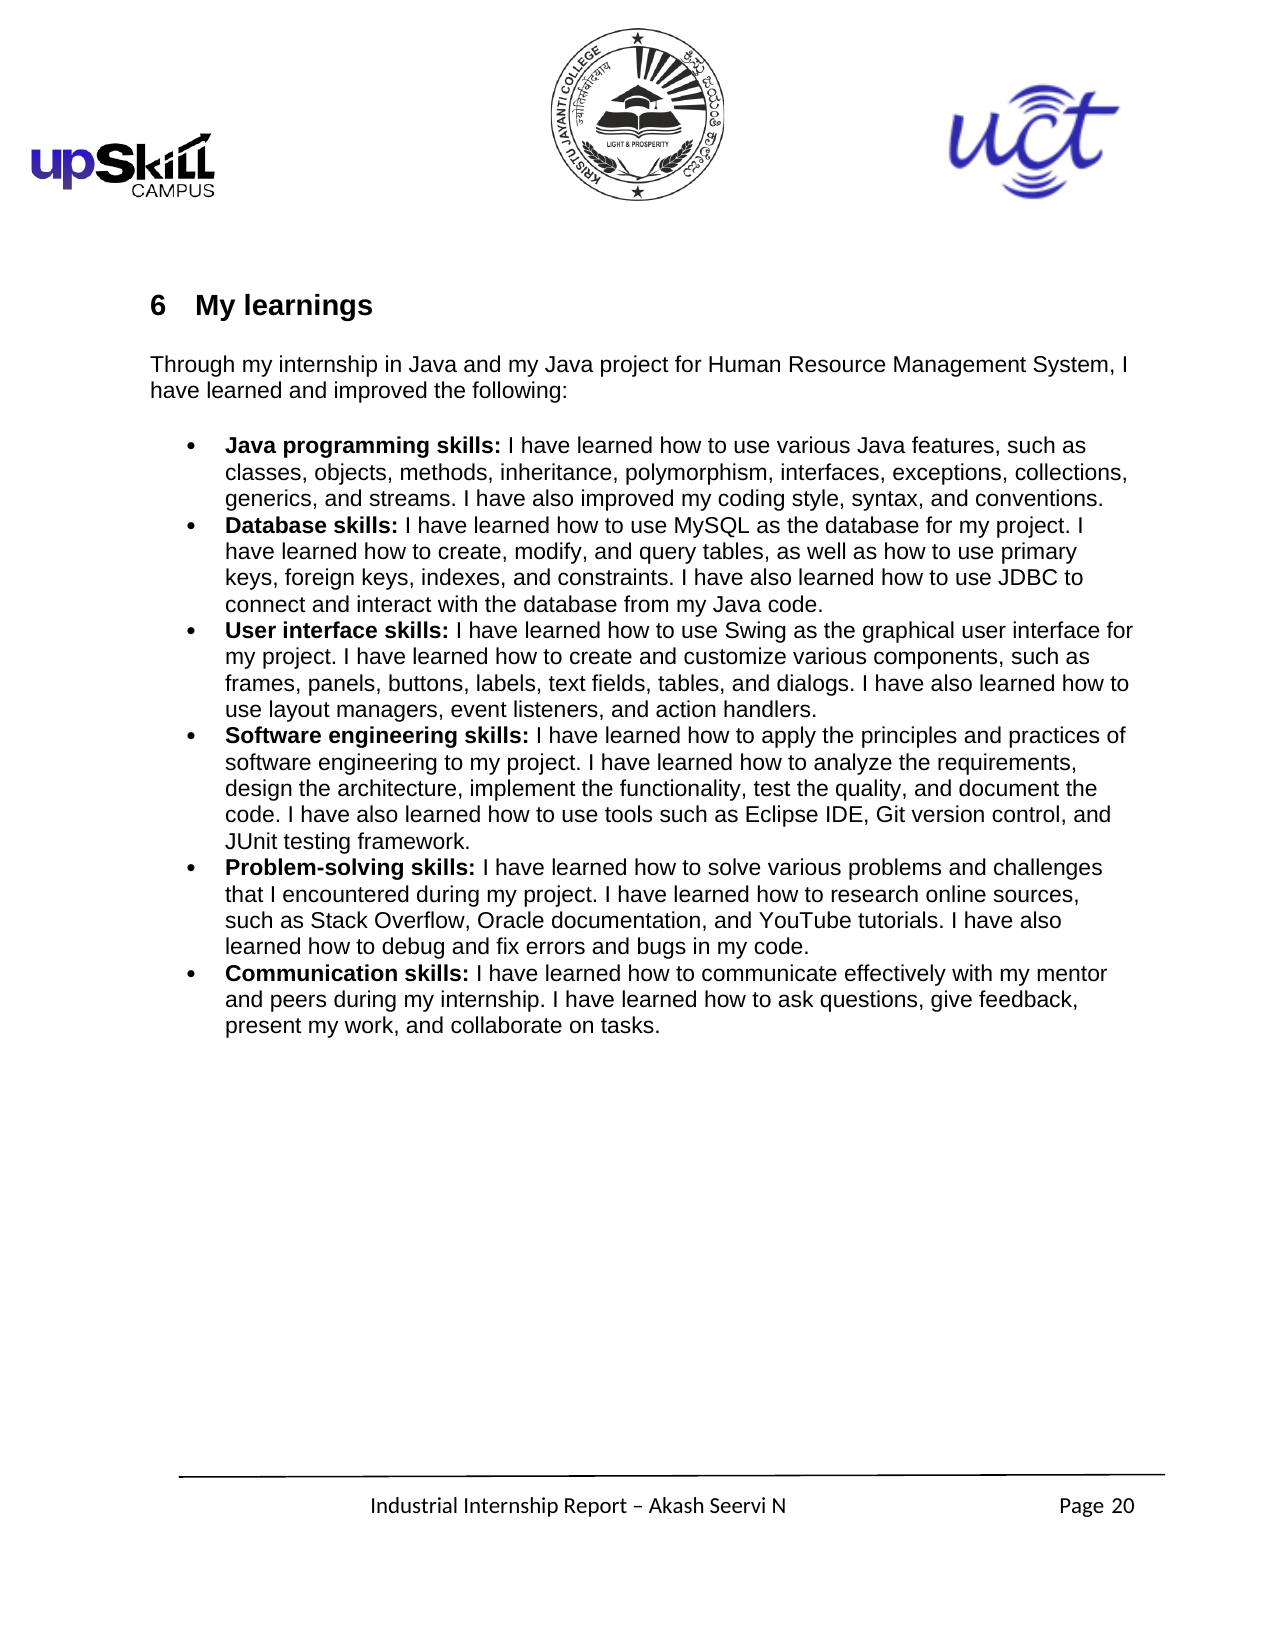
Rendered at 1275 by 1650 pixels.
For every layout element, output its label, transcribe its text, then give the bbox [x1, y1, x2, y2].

picture [946, 75, 1125, 201]
list User interface skills: I have learned how to use Swing as the graphical user interface for my project. I have learned how to create and customize various components, such as frames, panels, buttons, labels, text fields, tables, and dialogs. I have also learned how to use layout managers, event listeners, and action handlers. [187, 617, 1134, 722]
subtitle My learnings [150, 288, 1134, 321]
list Problem-solving skills: I have learned how to solve various problems and challenges that I encountered during my project. I have learned how to research online sources, such as Stack Overflow, Oracle documentation, and YouTube tutorials. I have also learned how to debug and fix errors and bugs in my code. [187, 854, 1134, 959]
list Communication skills: I have learned how to communicate effectively with my mentor and peers during my internship. I have learned how to ask questions, give feedback, present my work, and collaborate on tasks. [187, 959, 1134, 1039]
list Java programming skills: I have learned how to use various Java features, such as classes, objects, methods, inheritance, polymorphism, interfaces, exceptions, collections, generics, and streams. I have also improved my coding style, syntax, and conventions. [187, 432, 1134, 512]
list Database skills: I have learned how to use MySQL as the database for my project. I have learned how to create, modify, and query tables, as well as how to use primary keys, foreign keys, indexes, and constraints. I have also learned how to use JDBC to connect and interact with the database from my Java code. [187, 512, 1134, 617]
picture [550, 28, 725, 201]
picture [0, 120, 246, 201]
text Through my internship in Java and my Java project for Human Resource Management System, I have learned and improved the following: [150, 351, 1134, 403]
list Software engineering skills: I have learned how to apply the principles and practices of software engineering to my project. I have learned how to analyze the requirements, design the architecture, implement the functionality, test the quality, and document the code. I have also learned how to use tools such as Eclipse IDE, Git version control, and JUnit testing framework. [187, 722, 1134, 854]
